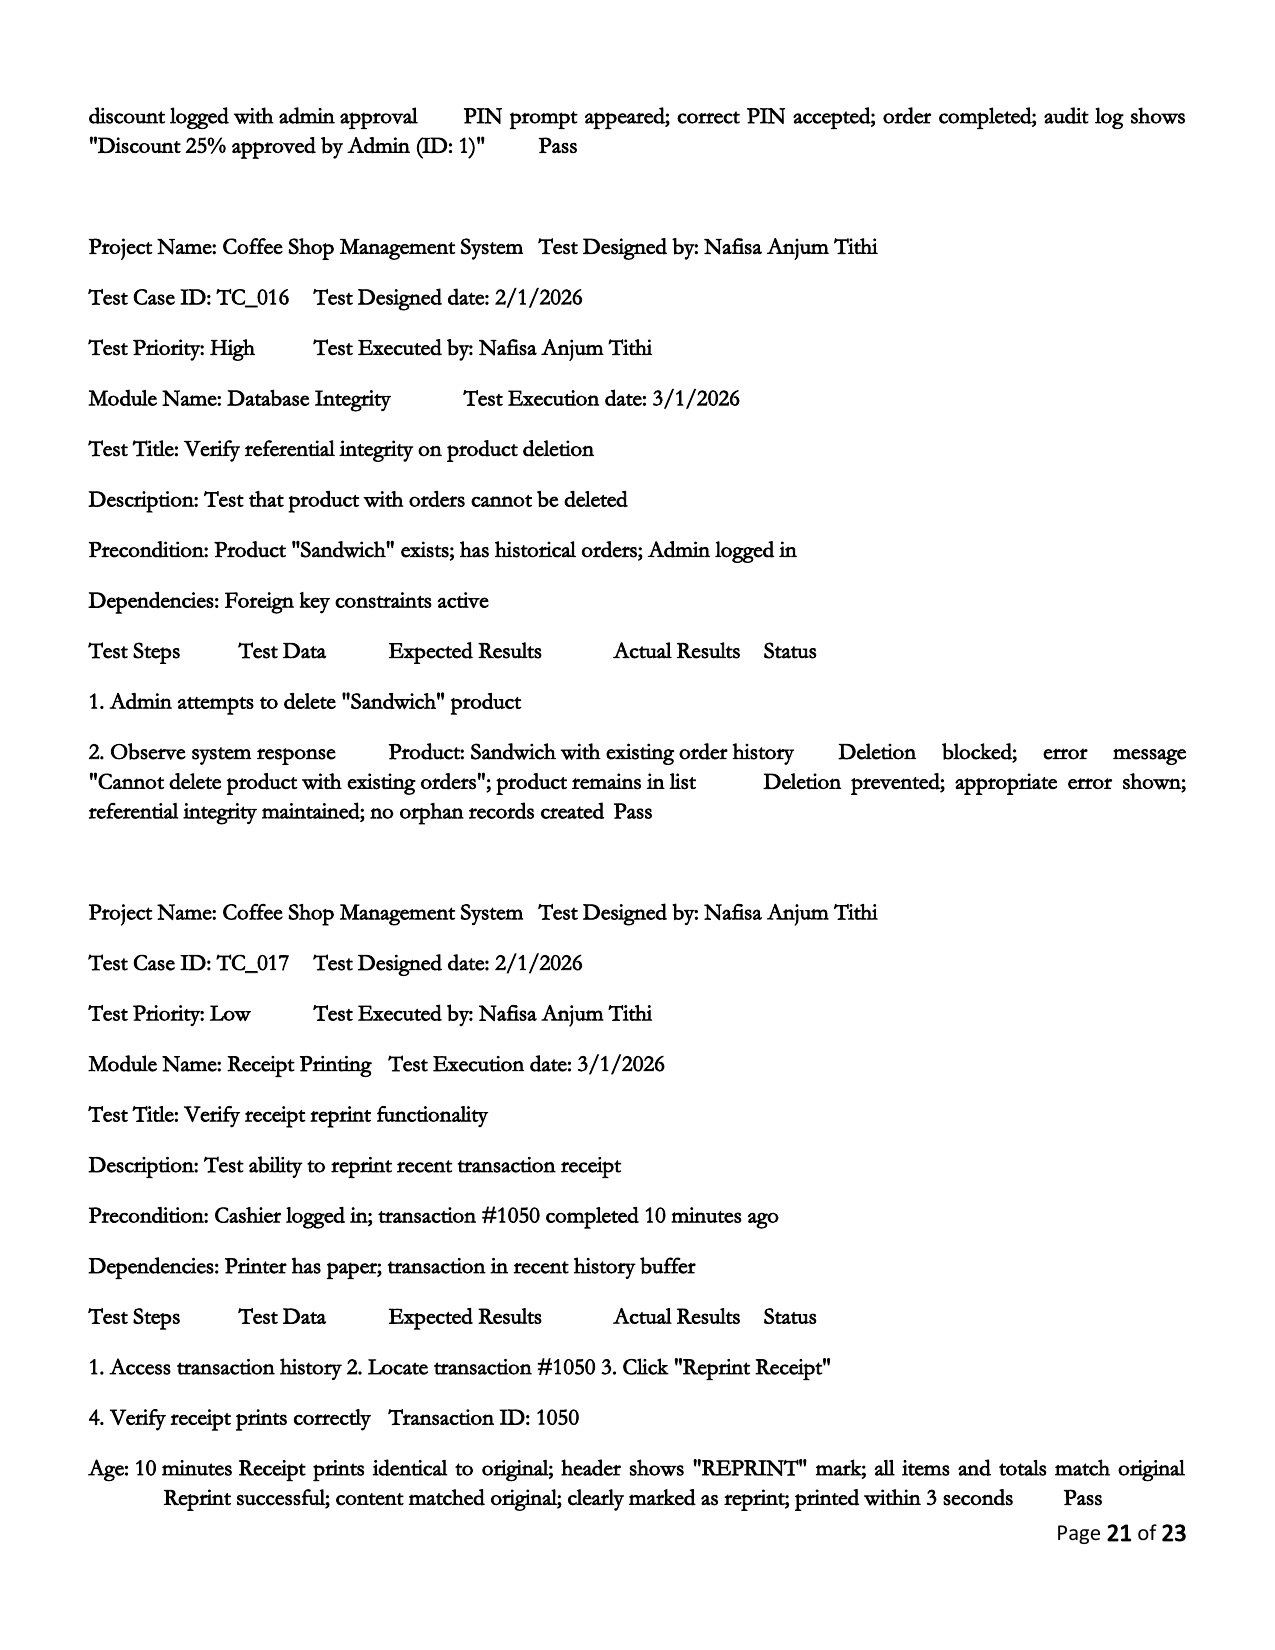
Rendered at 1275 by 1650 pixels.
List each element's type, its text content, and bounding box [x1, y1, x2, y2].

text Test Case ID: TC_016 Test Designed date: 2/1/2026 [88, 284, 1186, 310]
text 1. Admin attempts to delete "Sandwich" product [88, 688, 1186, 714]
text Test Priority: Low Test Executed by: Nafisa Anjum Tithi [88, 1000, 1186, 1026]
text Project Name: Coffee Shop Management System Test Designed by: Nafisa Anjum Tithi [88, 899, 1186, 925]
text Test Title: Verify referential integrity on product deletion [88, 436, 1186, 462]
text 1. Access transaction history 2. Locate transaction #1050 3. Click "Reprint Receipt" [88, 1354, 1186, 1380]
text Dependencies: Printer has paper; transaction in recent history buffer [88, 1253, 1186, 1279]
text Precondition: Cashier logged in; transaction #1050 completed 10 minutes ago [88, 1202, 1186, 1228]
text Dependencies: Foreign key constraints active [88, 587, 1186, 613]
text Project Name: Coffee Shop Management System Test Designed by: Nafisa Anjum Tithi [88, 234, 1186, 259]
text Test Priority: High Test Executed by: Nafisa Anjum Tithi [88, 335, 1186, 361]
text Test Title: Verify receipt reprint functionality [88, 1101, 1186, 1127]
text Description: Test ability to reprint recent transaction receipt [88, 1152, 1186, 1178]
text Test Case ID: TC_017 Test Designed date: 2/1/2026 [88, 950, 1186, 976]
text Description: Test that product with orders cannot be deleted [88, 486, 1186, 512]
text Age: 10 minutes Receipt prints identical to original; header shows "REPRINT" mark; all items and totals match original Reprint successful; content matched original; clearly marked as reprint; printed within 3 seconds Pass [88, 1455, 1186, 1511]
text discount logged with admin approval PIN prompt appeared; correct PIN accepted; order completed; audit log shows "Discount 25% approved by Admin (ID: 1)" Pass [88, 103, 1186, 158]
text Precondition: Product "Sandwich" exists; has historical orders; Admin logged in [88, 537, 1186, 563]
text 2. Observe system response Product: Sandwich with existing order history Deletion blocked; error message "Cannot delete product with existing orders"; product remains in list Deletion prevented; appropriate error shown; referential integrity maintained; no orphan records created Pass [88, 739, 1186, 824]
text 4. Verify receipt prints correctly Transaction ID: 1050 [88, 1404, 1186, 1430]
text Module Name: Database Integrity Test Execution date: 3/1/2026 [88, 385, 1186, 411]
text Test Steps Test Data Expected Results Actual Results Status [88, 1303, 1186, 1329]
text Module Name: Receipt Printing Test Execution date: 3/1/2026 [88, 1051, 1186, 1077]
text Test Steps Test Data Expected Results Actual Results Status [88, 638, 1186, 664]
